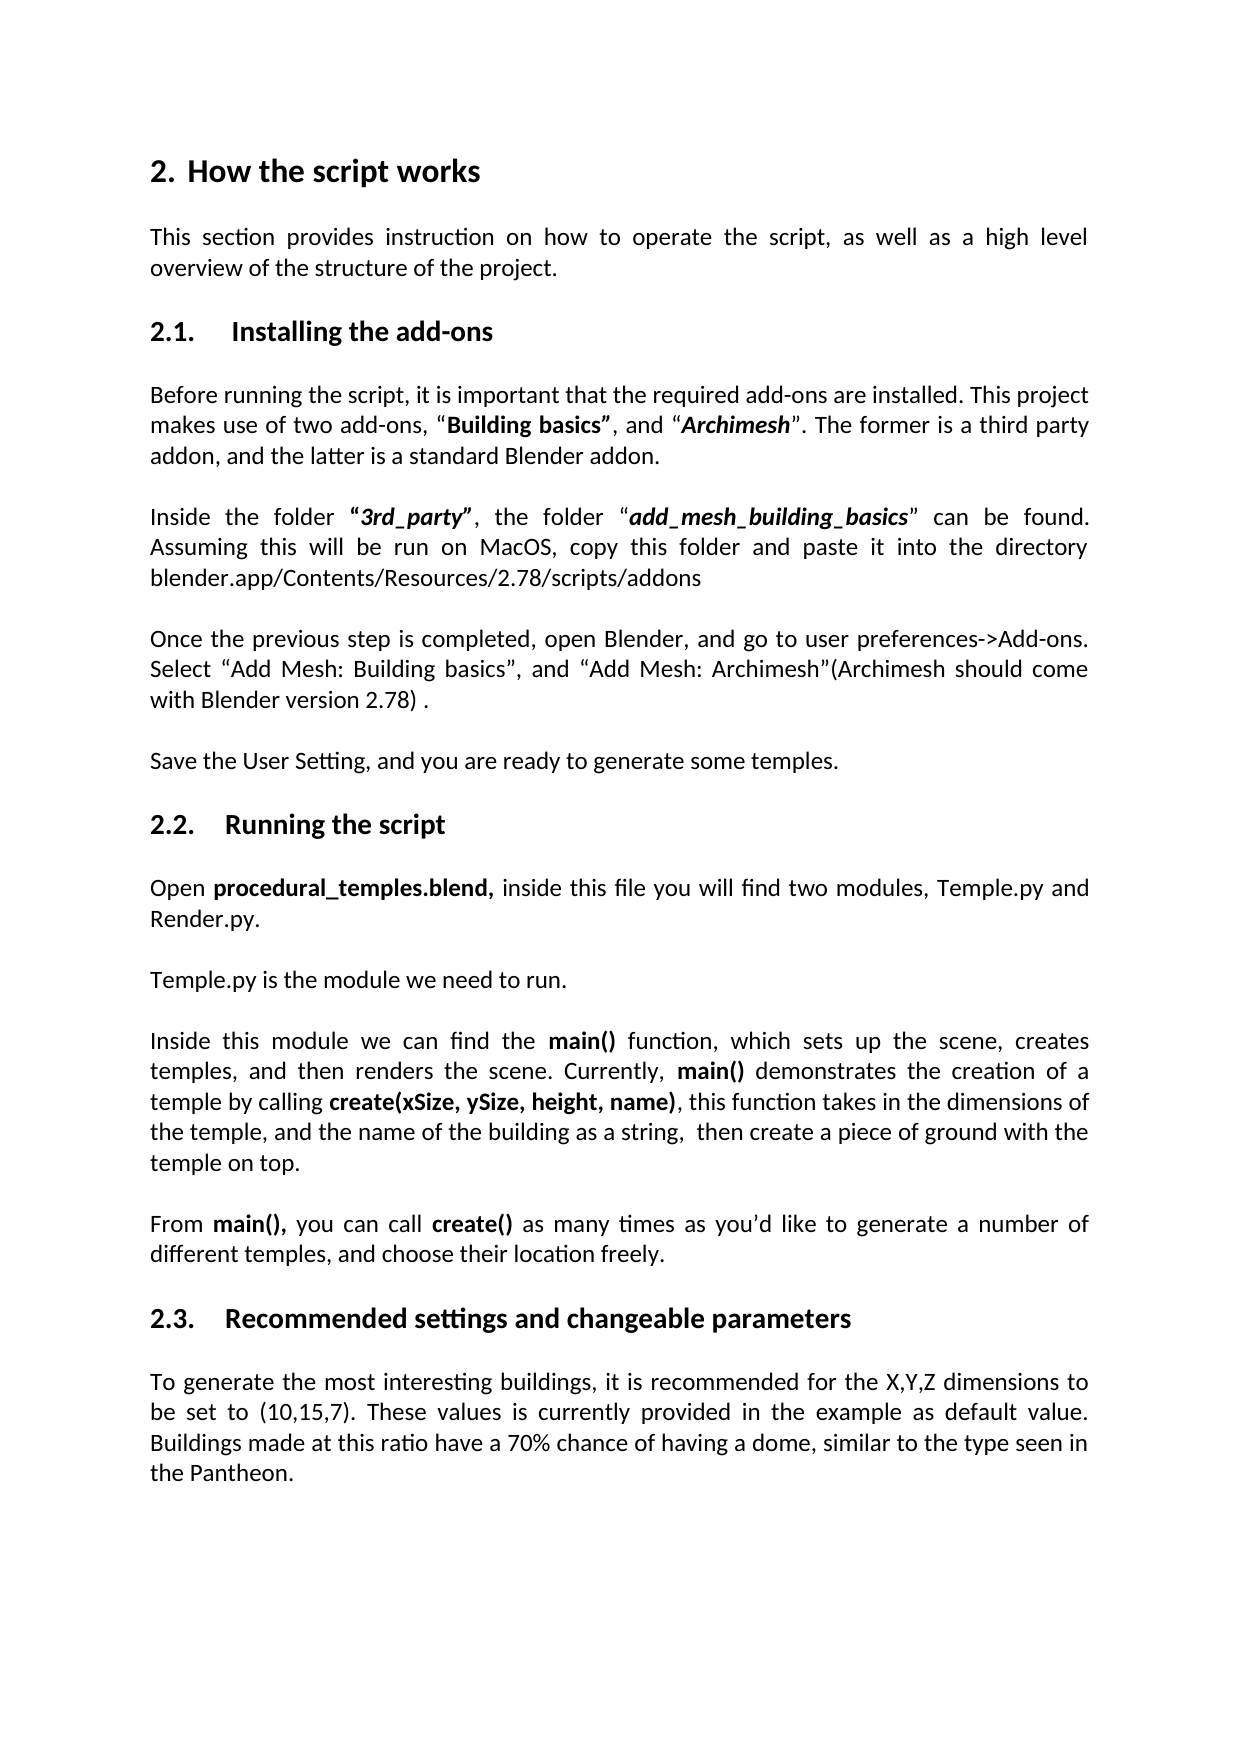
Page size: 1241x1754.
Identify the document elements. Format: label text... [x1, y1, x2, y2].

list Running the script [150, 806, 1090, 842]
text Before running the script, it is important that the required add-ons are installed. This project makes use of two add-ons, “Building basics”, and “Archimesh”. The former is a third party addon, and the latter is a standard Blender addon. [150, 379, 1090, 471]
list Installing the add-ons [150, 313, 1090, 348]
text Open procedural_temples.blend, inside this file you will find two modules, Temple.py and Render.py. [150, 872, 1090, 933]
text This section provides instruction on how to operate the script, as well as a high level overview of the structure of the project. [150, 221, 1090, 282]
text From main(), you can call create() as many times as you’d like to generate a number of different temples, and choose their location freely. [150, 1208, 1090, 1269]
text Temple.py is the module we need to run. [150, 964, 1090, 994]
list Recommended settings and changeable parameters [150, 1300, 1090, 1335]
list How the script works [150, 150, 1090, 191]
text Inside this module we can find the main() function, which sets up the scene, creates temples, and then renders the scene. Currently, main() demonstrates the creation of a temple by calling create(xSize, ySize, height, name), this function takes in the dimensions of the temple, and the name of the building as a string, then create a piece of ground with the temple on top. [150, 1025, 1090, 1178]
text Inside the folder “3rd_party”, the folder “add_mesh_building_basics” can be found. Assuming this will be run on MacOS, copy this folder and paste it into the directory blender.app/Contents/Resources/2.78/scripts/addons [150, 501, 1090, 593]
text Save the User Setting, and you are ready to generate some temples. [150, 745, 1090, 776]
text To generate the most interesting buildings, it is recommended for the X,Y,Z dimensions to be set to (10,15,7). These values is currently provided in the example as default value. Buildings made at this ratio have a 70% chance of having a dome, similar to the type seen in the Pantheon. [150, 1366, 1090, 1488]
text Once the previous step is completed, open Blender, and go to user preferences->Add-ons. Select “Add Mesh: Building basics”, and “Add Mesh: Archimesh”(Archimesh should come with Blender version 2.78) . [150, 623, 1090, 715]
